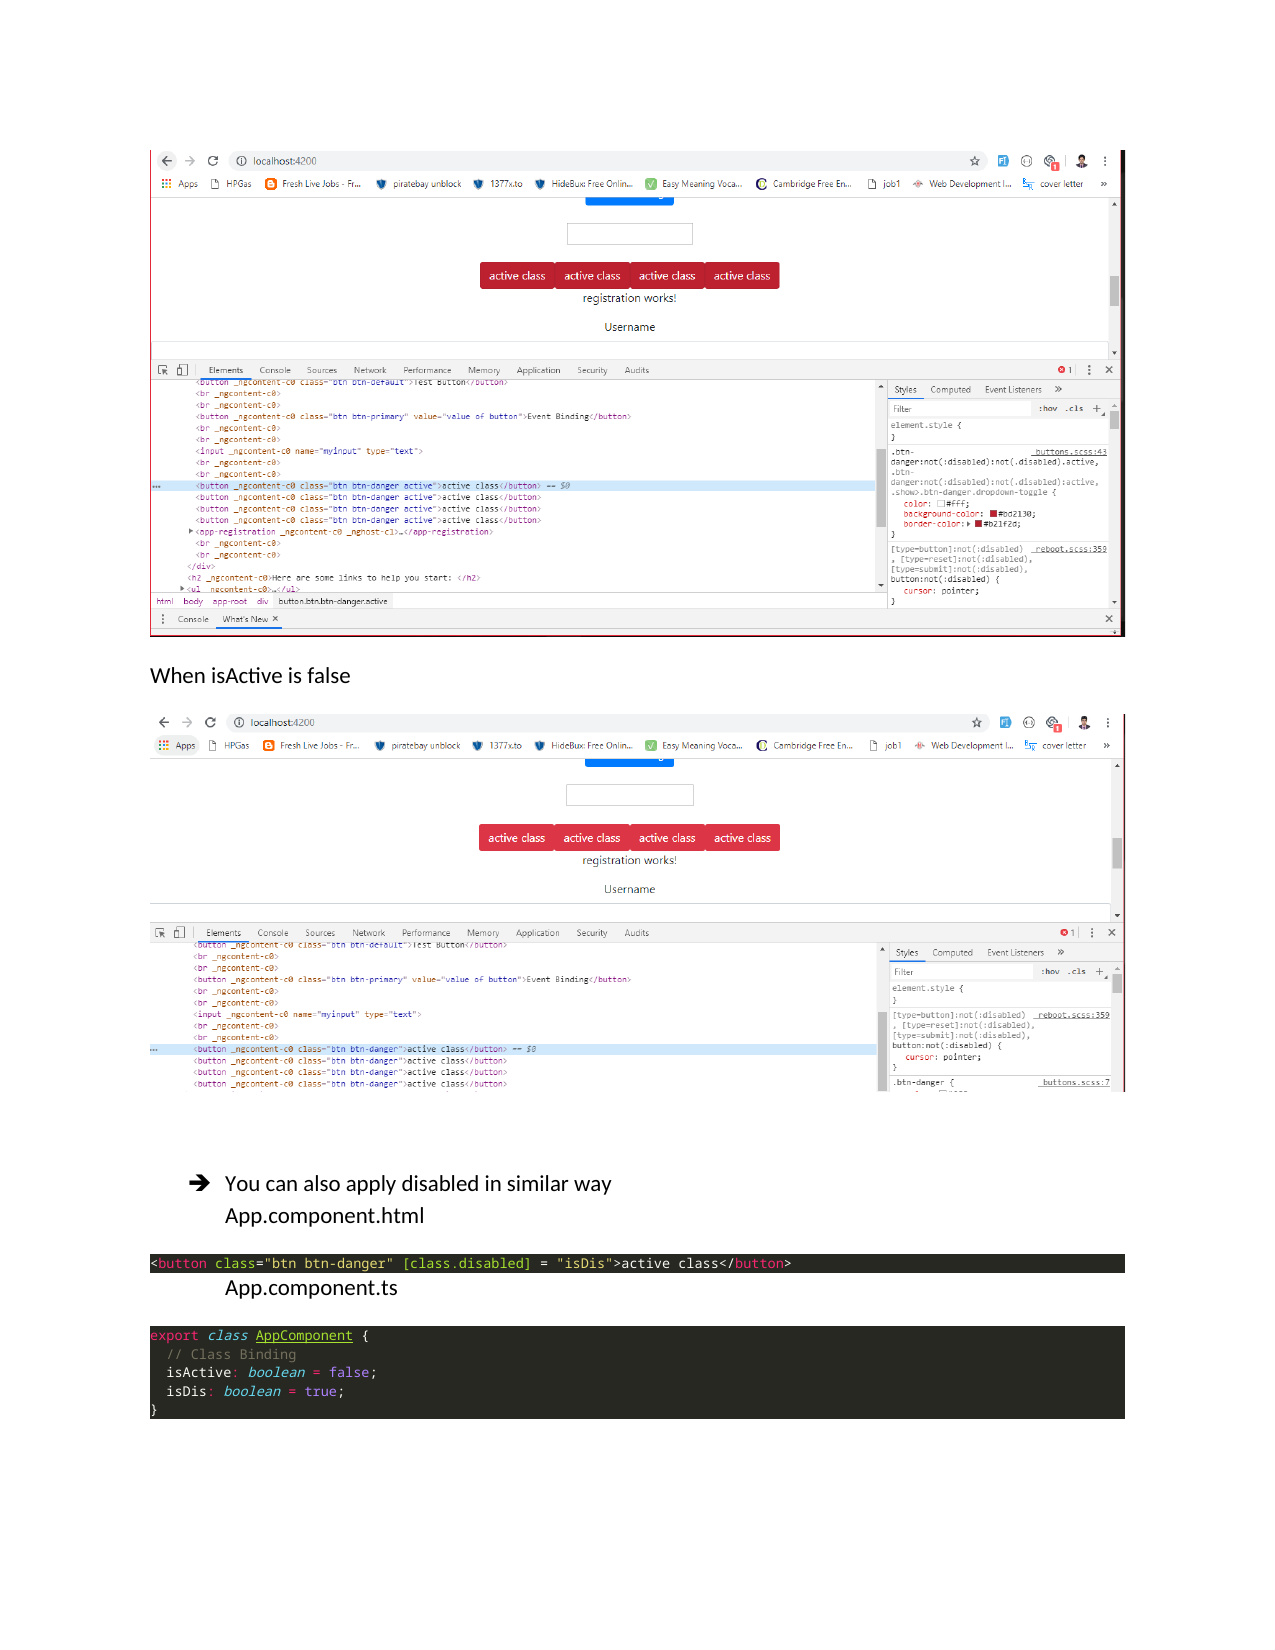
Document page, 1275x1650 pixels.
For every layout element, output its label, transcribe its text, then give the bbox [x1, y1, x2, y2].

text <button class="btn btn-danger" [class.disabled] = "isDis">active class</button> [150, 1254, 1125, 1273]
picture [150, 150, 1125, 637]
text When isActive is false [150, 661, 1125, 689]
text } [150, 1400, 1125, 1419]
text isActive: boolean = false; [150, 1363, 1125, 1382]
text // Class Binding [150, 1344, 1125, 1363]
text isDis: boolean = true; [150, 1382, 1125, 1400]
list App.component.ts [225, 1273, 1125, 1301]
list You can also apply disabled in similar way [187, 1169, 1125, 1197]
picture [150, 714, 1125, 1092]
text export class AppComponent { [150, 1326, 1125, 1344]
list App.component.html [225, 1201, 1125, 1229]
